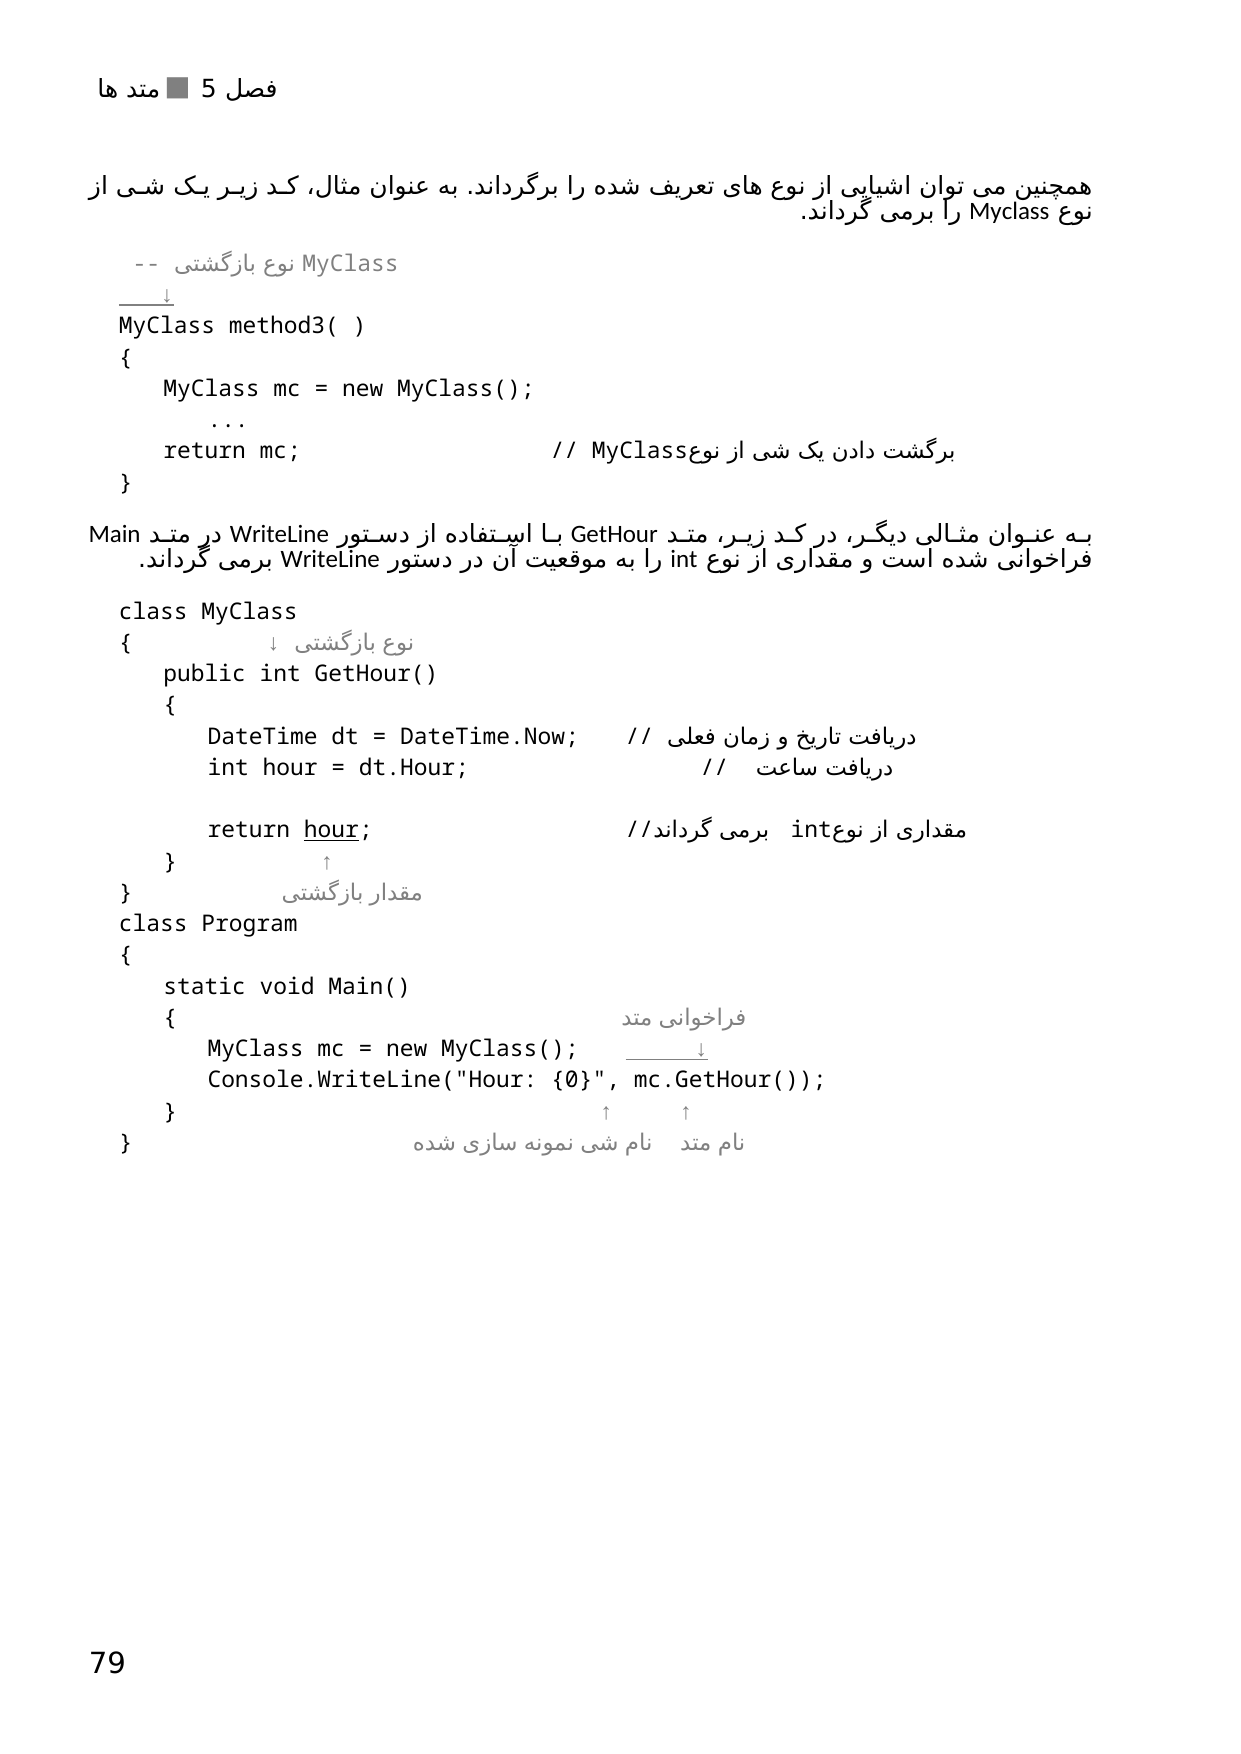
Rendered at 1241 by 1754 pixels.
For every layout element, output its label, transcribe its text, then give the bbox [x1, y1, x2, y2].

table_header -- نوع بازگشتی MyClass ↓ MyClass method3( ) { MyClass mc = new MyClass(); ... return mc; // MyClassبرگشت دادن یک شی از نوع } [89, 247, 1093, 497]
table_header class MyClass { ↓ نوع بازگشتی public int GetHour() { DateTime dt = DateTime.Now; // دریافت تاریخ و زمان فعلی int hour = dt.Hour; // دریافت ساعت return hour; //برمی گرداند intمقداری از نوع } ↑ } مقدار بازگشتی class Program { static void Main() { فراخوانی متد MyClass mc = new MyClass(); ↓ Console.WriteLine("Hour: {0}", mc.GetHour()); } ↑ ↑ } نام شی نمونه سازی شده نام متد [89, 595, 1093, 1183]
text همچنین می توان اشیایی از نوع های تعریف شده را برگرداند. به عنوان مثال، کد زیر یک شی از نوع Myclass را برمی گرداند. [89, 175, 1092, 226]
text به عنوان مثالی دیگر، در کد زیر، متد GetHour با استفاده از دستور WriteLine در متد Main فراخوانی شده است و مقداری از نوع int را به موقعیت آن در دستور WriteLine برمی گرداند. [89, 522, 1092, 574]
